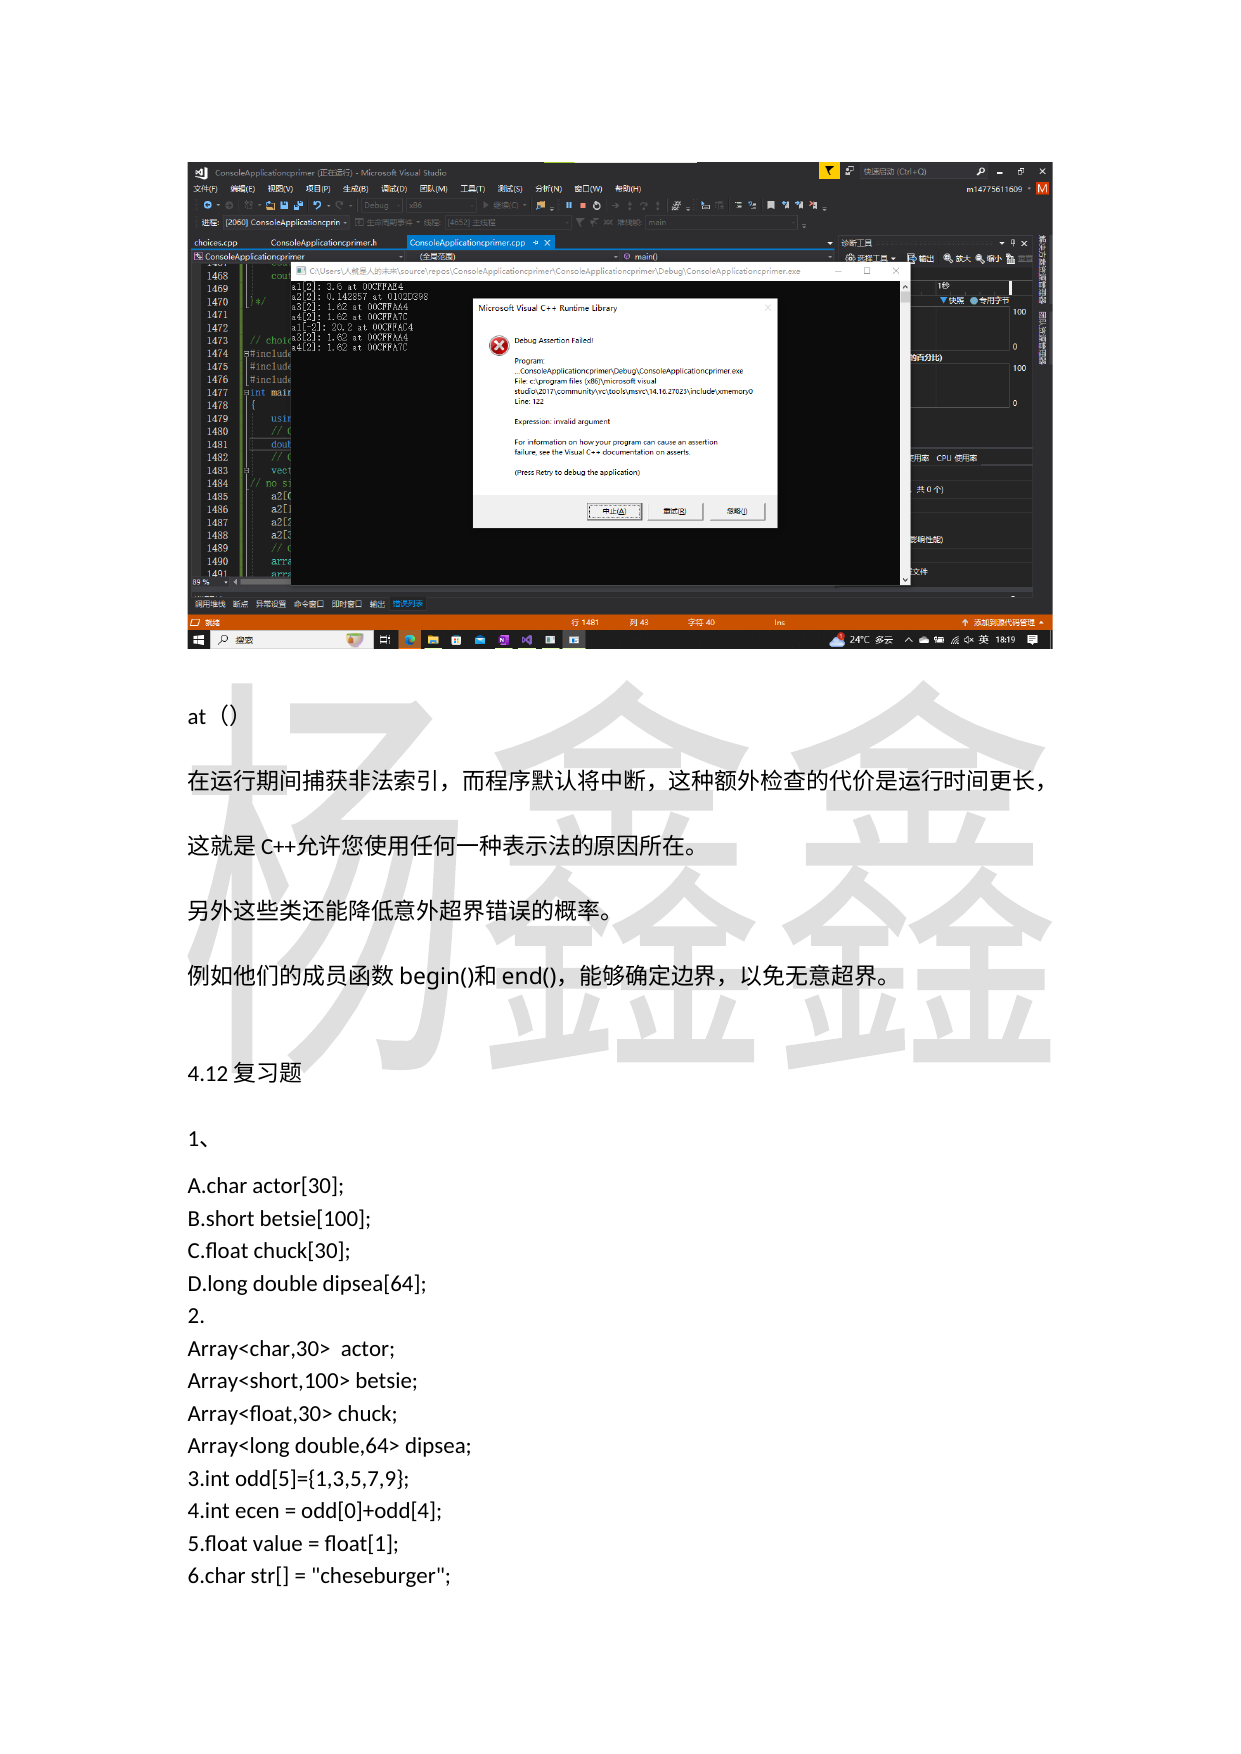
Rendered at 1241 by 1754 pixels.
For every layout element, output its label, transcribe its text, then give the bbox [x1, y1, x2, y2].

text 5.float value = float[1]; [187, 1527, 1053, 1559]
text 另外这些类还能降低意外超界错误的概率。 [187, 877, 1053, 942]
text D.long double dipsea[64]; [187, 1267, 1053, 1299]
text Array<float,30> chuck; [187, 1397, 1053, 1429]
text B.short betsie[100]; [187, 1202, 1053, 1234]
text Array<long double,64> dipsea; [187, 1429, 1053, 1462]
text 4.12 复习题 [187, 1039, 1053, 1104]
text 6.char str[] = "cheseburger"; [187, 1559, 1053, 1592]
text Array<short,100> betsie; [187, 1364, 1053, 1397]
text Array<char,30> actor; [187, 1332, 1053, 1364]
text at（） [187, 682, 1053, 747]
text C.float chuck[30]; [187, 1234, 1053, 1267]
text 1、 [187, 1104, 1053, 1169]
text 2. [187, 1299, 1053, 1332]
picture [187, 162, 1053, 649]
text 在运行期间捕获非法索引，而程序默认将中断，这种额外检查的代价是运行时间更长，这就是C++允许您使用任何一种表示法的原因所在。 [187, 747, 1053, 877]
text 4.int ecen = odd[0]+odd[4]; [187, 1494, 1053, 1527]
text 3.int odd[5]={1,3,5,7,9}; [187, 1462, 1053, 1494]
text 例如他们的成员函数 begin()和end()，能够确定边界，以免无意超界。 [187, 942, 1053, 1007]
text A.char actor[30]; [187, 1169, 1053, 1202]
